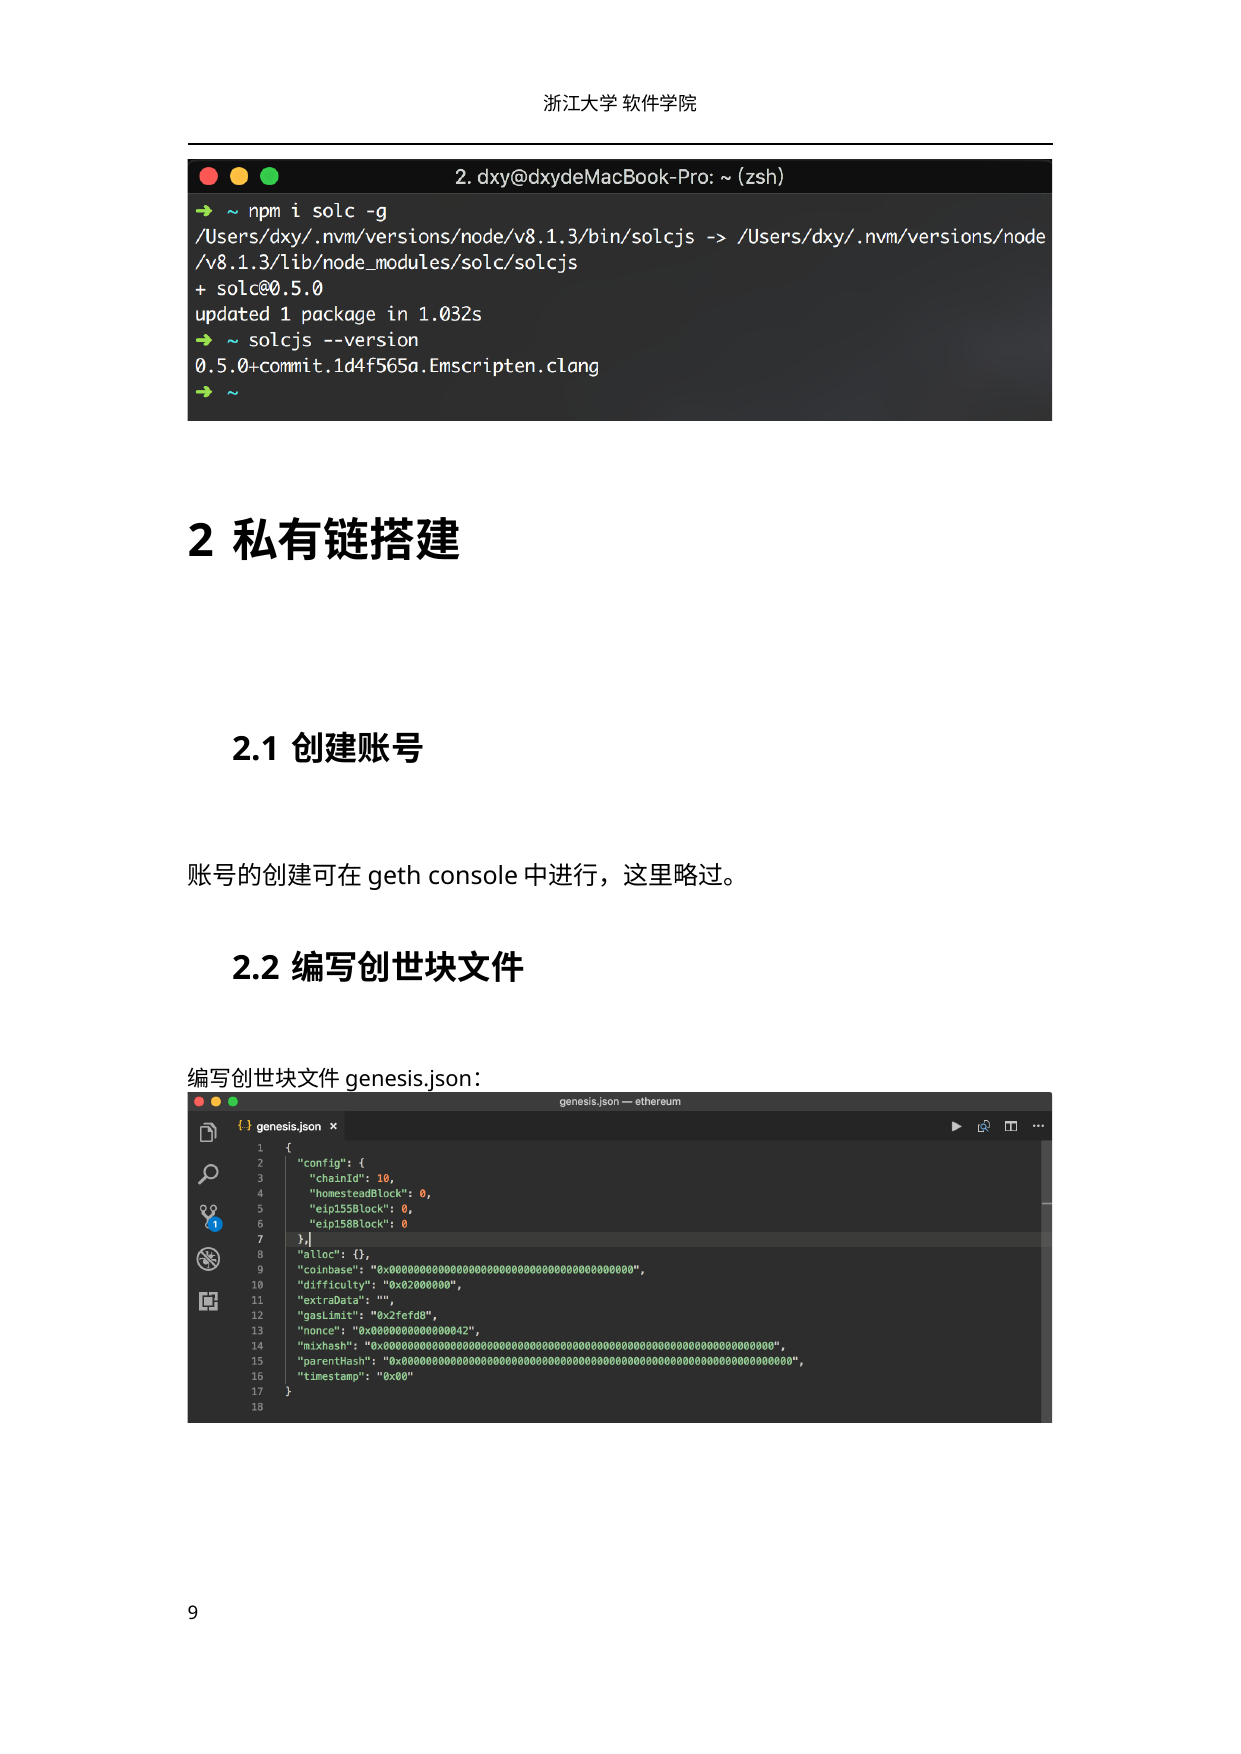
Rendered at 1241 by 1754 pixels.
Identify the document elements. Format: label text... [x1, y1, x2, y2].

subtitle 私有链搭建 [187, 488, 1053, 585]
subtitle 编写创世块文件 [232, 933, 1053, 998]
text 账号的创建可在geth console中进行，这里略过。 [187, 841, 1053, 906]
subtitle 创建账号 [232, 713, 1053, 778]
picture [187, 1092, 1053, 1423]
picture [187, 159, 1053, 421]
text 编写创世块文件genesis.json： [187, 1060, 1053, 1092]
